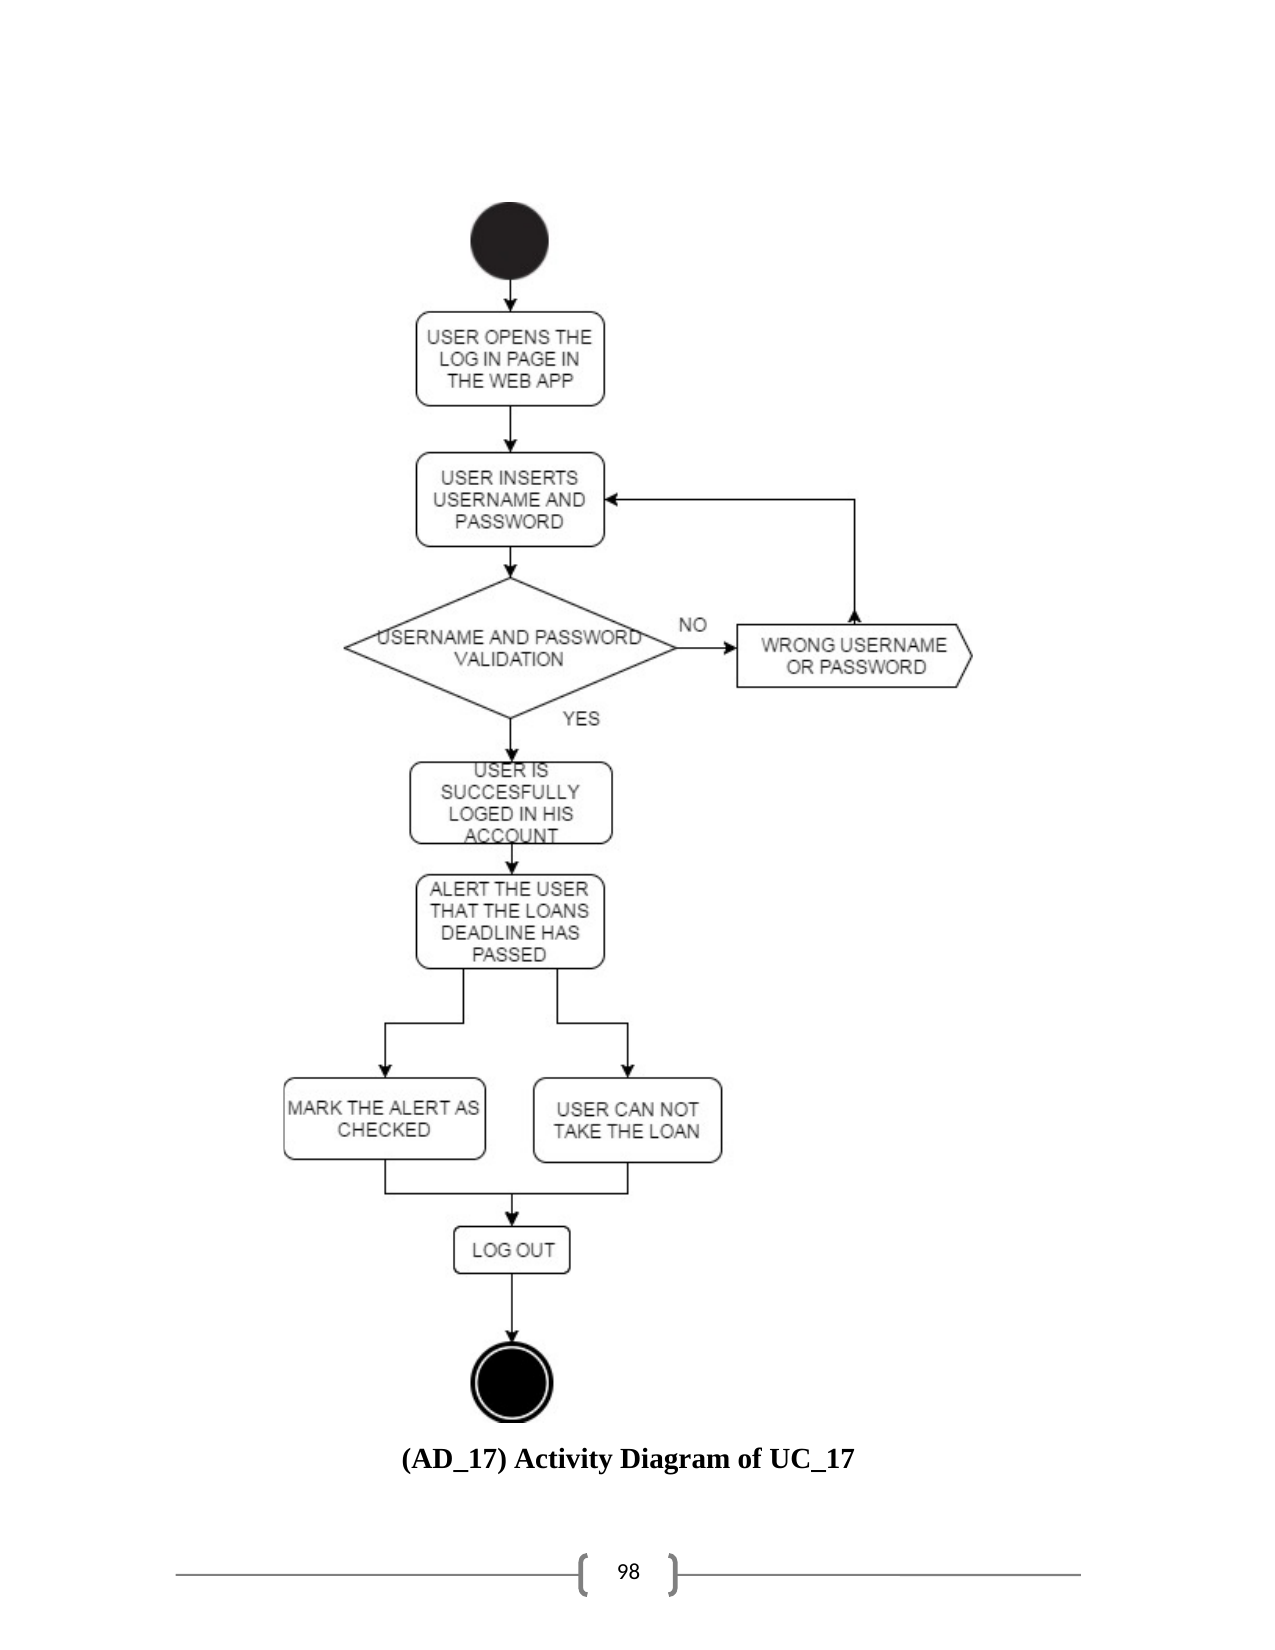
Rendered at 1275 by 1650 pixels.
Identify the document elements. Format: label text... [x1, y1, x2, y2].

text (AD_17) Activity Diagram of UC_17 [131, 1441, 1125, 1475]
picture [283, 202, 973, 1423]
